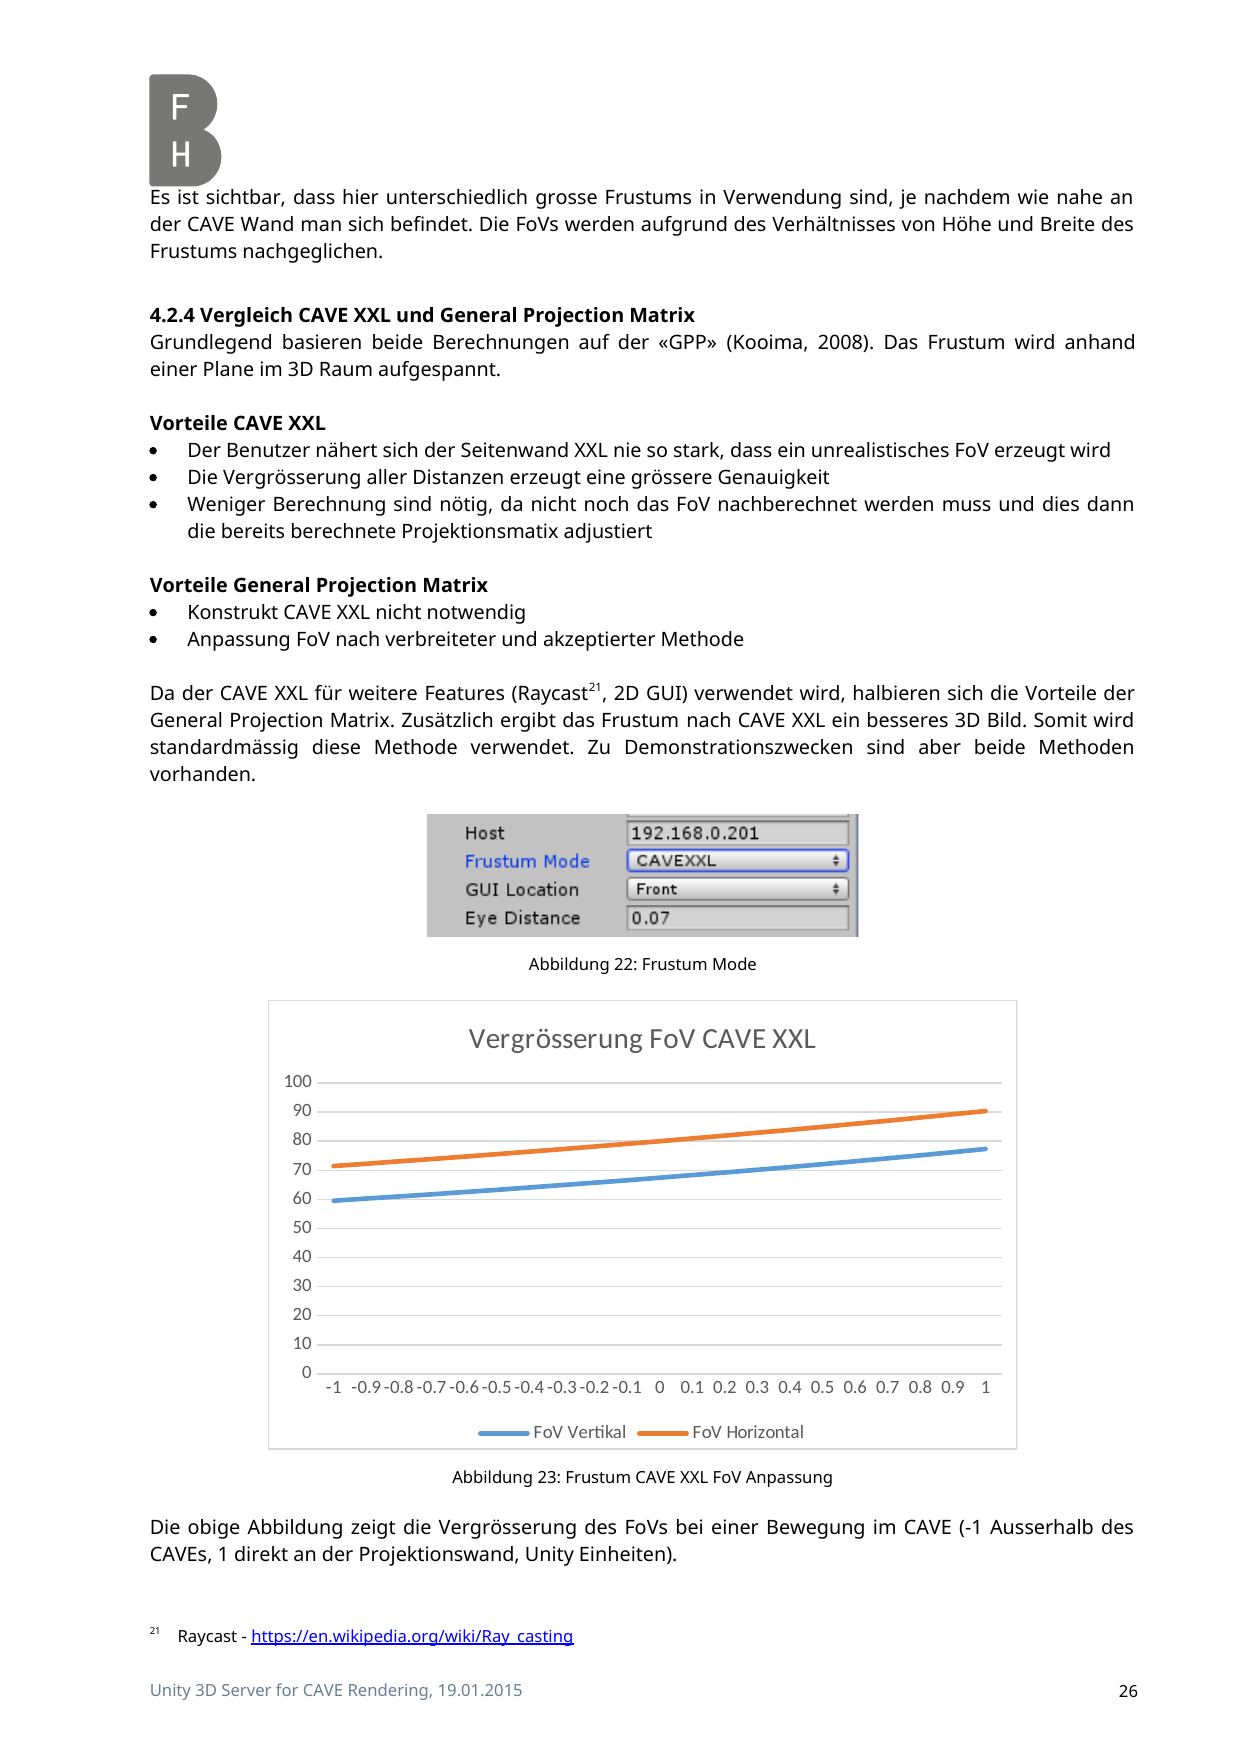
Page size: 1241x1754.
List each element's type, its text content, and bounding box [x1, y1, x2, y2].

list Konstrukt CAVE XXL nicht notwendig [149, 598, 1136, 625]
list Anpassung FoV nach verbreiteter und akzeptierter Methode [149, 625, 1136, 652]
picture [426, 814, 859, 937]
text Die obige Abbildung zeigt die Vergrösserung des FoVs bei einer Bewegung im CAVE (-1 Ausserhalb des CAVEs, 1 direkt an der Projektionswand, Unity Einheiten). [149, 1513, 1136, 1567]
subtitle Vergleich CAVE XXL und General Projection Matrix [149, 302, 1136, 328]
text Vorteile General Projection Matrix [149, 571, 1136, 598]
list Weniger Berechnung sind nötig, da nicht noch das FoV nachberechnet werden muss und dies dann die bereits berechnete Projektionsmatix adjustiert [149, 490, 1136, 544]
text Da der CAVE XXL für weitere Features (Raycast, 2D GUI) verwendet wird, halbieren sich die Vorteile der General Projection Matrix. Zusätzlich ergibt das Frustum nach CAVE XXL ein besseres 3D Bild. Somit wird standardmässig diese Methode verwendet. Zu Demonstrationszwecken sind aber beide Methoden vorhanden. [149, 679, 1136, 787]
list Der Benutzer nähert sich der Seitenwand XXL nie so stark, dass ein unrealistisches FoV erzeugt wird [149, 436, 1136, 463]
list Die Vergrösserung aller Distanzen erzeugt eine grössere Genauigkeit [149, 463, 1136, 490]
text Grundlegend basieren beide Berechnungen auf der «GPP» . Das Frustum wird anhand einer Plane im 3D Raum aufgespannt. [149, 328, 1136, 382]
text Vorteile CAVE XXL [149, 409, 1136, 436]
text Es ist sichtbar, dass hier unterschiedlich grosse Frustums in Verwendung sind, je nachdem wie nahe an der CAVE Wand man sich befindet. Die FoVs werden aufgrund des Verhältnisses von Höhe und Breite des Frustums nachgeglichen. [149, 183, 1136, 264]
